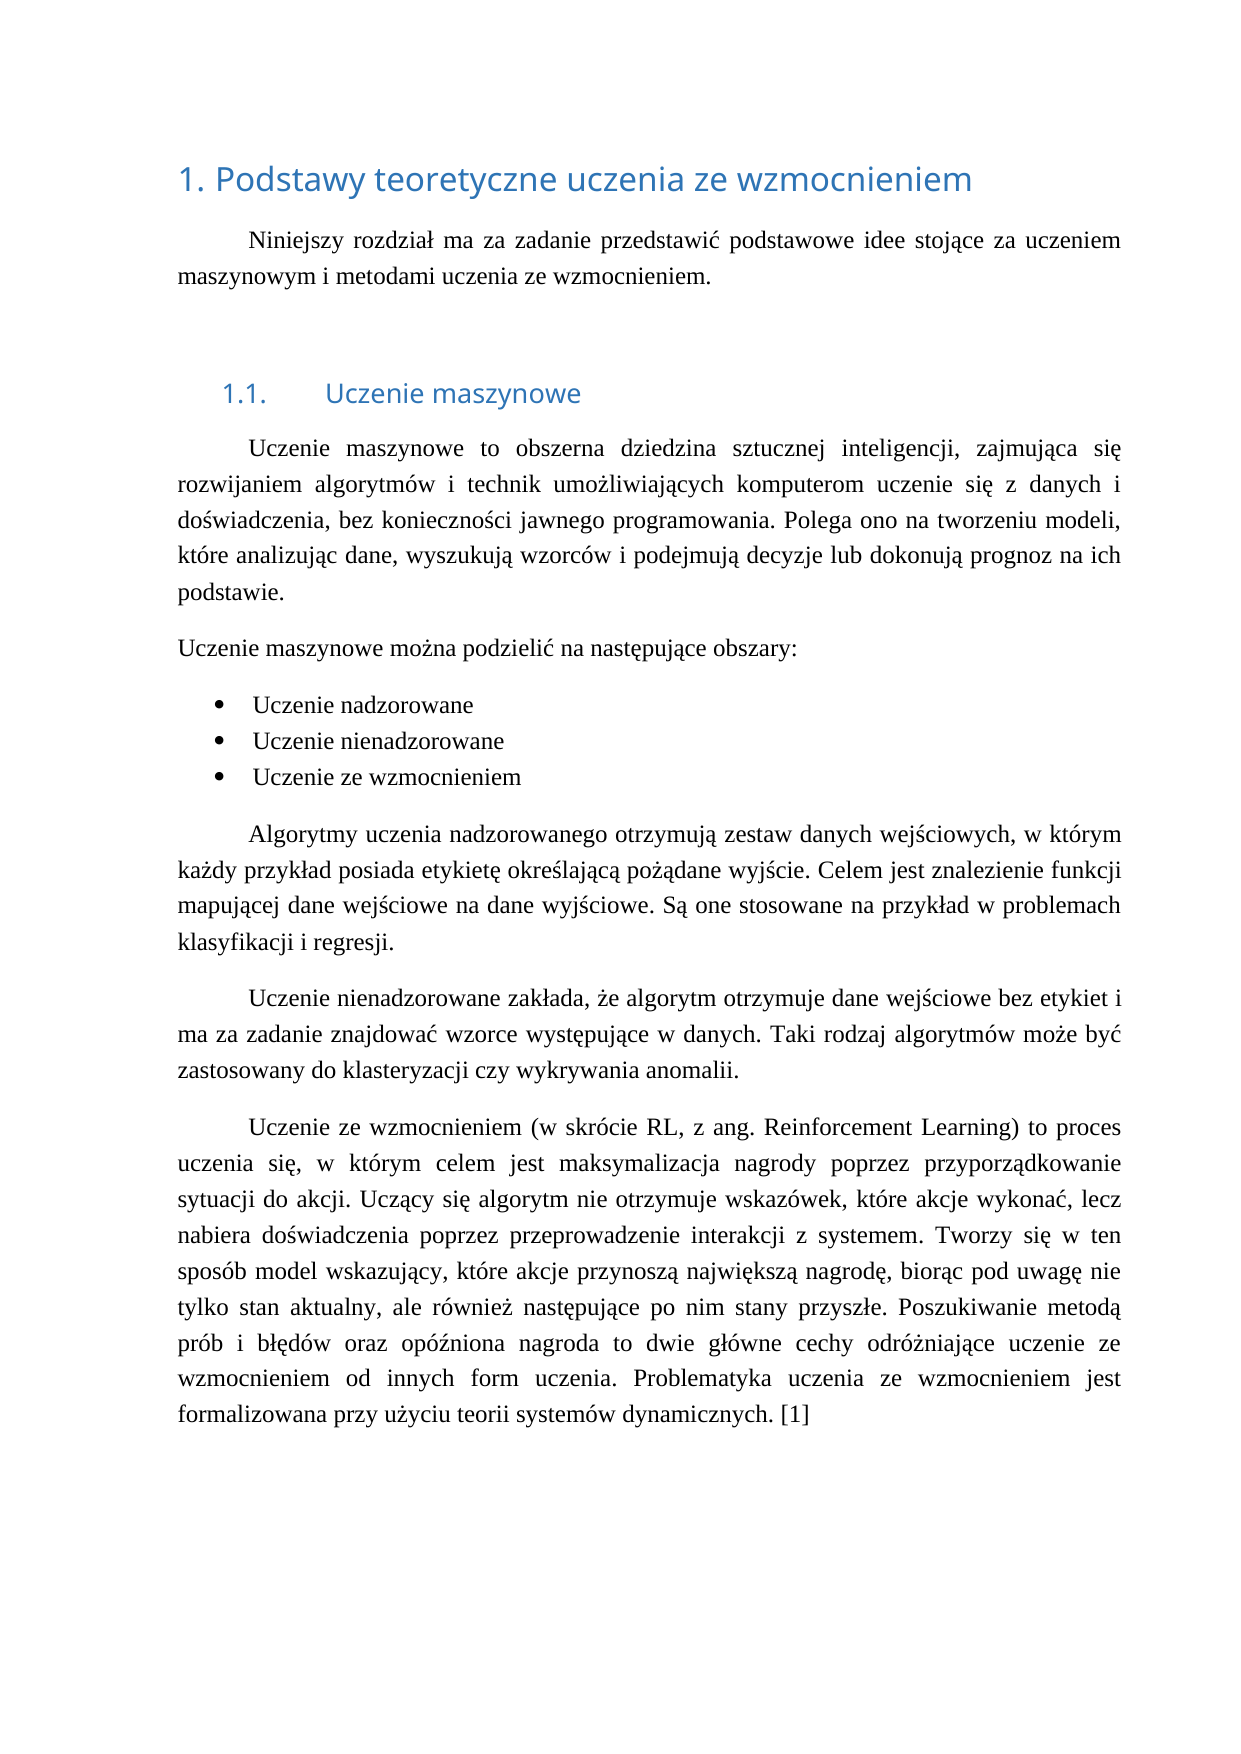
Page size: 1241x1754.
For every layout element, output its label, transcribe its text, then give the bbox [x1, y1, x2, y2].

subtitle Uczenie maszynowe [221, 374, 1122, 411]
text Uczenie maszynowe to obszerna dziedzina sztucznej inteligencji, zajmująca się rozwijaniem algorytmów i technik umożliwiających komputerom uczenie się z danych i doświadczenia, bez konieczności jawnego programowania. Polega ono na tworzeniu modeli, które analizując dane, wyszukują wzorców i podejmują decyzje lub dokonują prognoz na ich podstawie. [177, 433, 1122, 605]
list Uczenie nadzorowane [215, 690, 1122, 719]
list Uczenie nienadzorowane [215, 726, 1122, 755]
subtitle Podstawy teoretyczne uczenia ze wzmocnieniem [177, 156, 1122, 201]
text Algorytmy uczenia nadzorowanego otrzymują zestaw danych wejściowych, w którym każdy przykład posiada etykietę określającą pożądane wyjście. Celem jest znalezienie funkcji mapującej dane wejściowe na dane wyjściowe. Są one stosowane na przykład w problemach klasyfikacji i regresji. [177, 819, 1122, 955]
text Niniejszy rozdział ma za zadanie przedstawić podstawowe idee stojące za uczeniem maszynowym i metodami uczenia ze wzmocnieniem. [177, 225, 1122, 289]
text Uczenie ze wzmocnieniem (w skrócie RL, z ang. Reinforcement Learning) to proces uczenia się, w którym celem jest maksymalizacja nagrody poprzez przyporządkowanie sytuacji do akcji. Uczący się algorytm nie otrzymuje wskazówek, które akcje wykonać, lecz nabiera doświadczenia poprzez przeprowadzenie interakcji z systemem. Tworzy się w ten sposób model wskazujący, które akcje przynoszą największą nagrodę, biorąc pod uwagę nie tylko stan aktualny, ale również następujące po nim stany przyszłe. Poszukiwanie metodą prób i błędów oraz opóźniona nagroda to dwie główne cechy odróżniające uczenie ze wzmocnieniem od innych form uczenia. Problematyka uczenia ze wzmocnieniem jest formalizowana przy użyciu teorii systemów dynamicznych. [1] [177, 1112, 1122, 1428]
text Uczenie nienadzorowane zakłada, że algorytm otrzymuje dane wejściowe bez etykiet i ma za zadanie znajdować wzorce występujące w danych. Taki rodzaj algorytmów może być zastosowany do klasteryzacji czy wykrywania anomalii. [177, 983, 1122, 1084]
text Uczenie maszynowe można podzielić na następujące obszary: [177, 633, 1122, 662]
list Uczenie ze wzmocnieniem [215, 762, 1122, 791]
